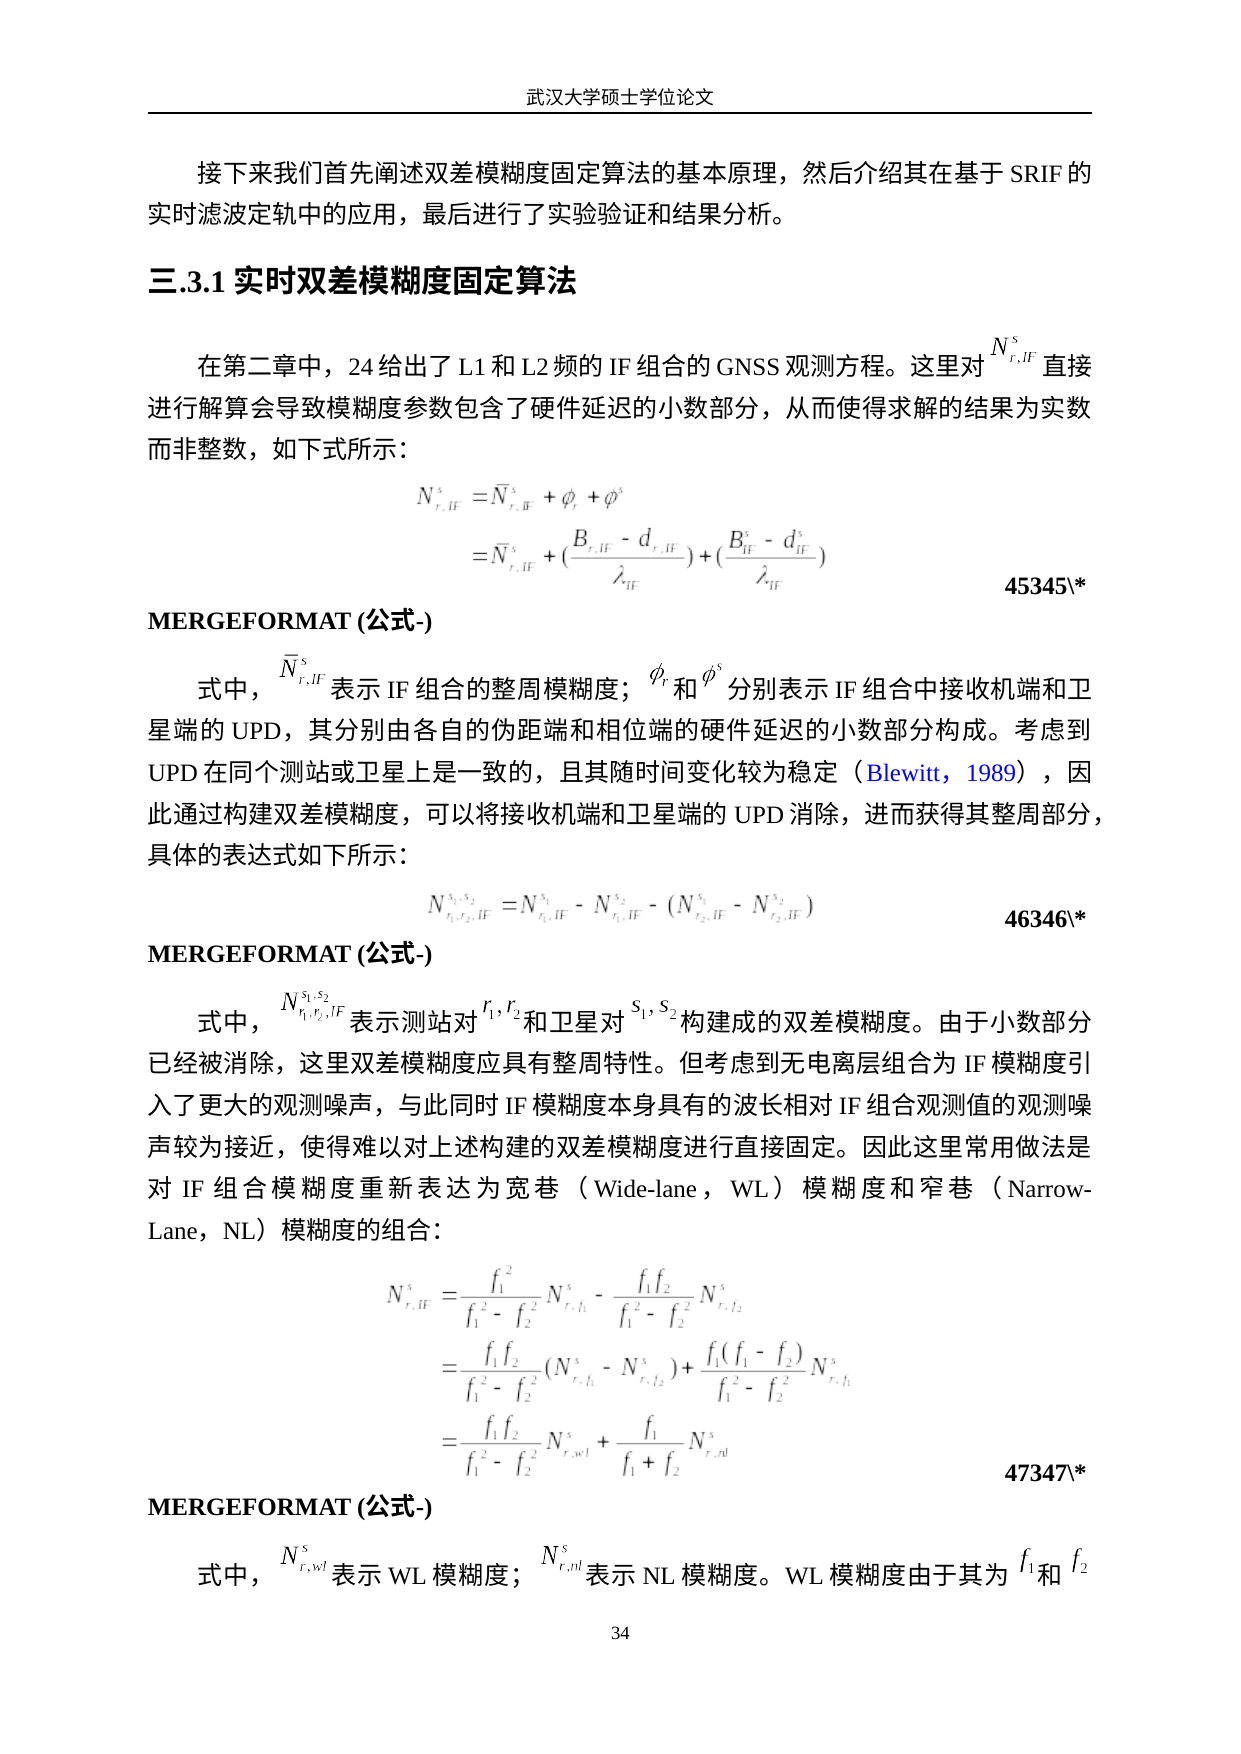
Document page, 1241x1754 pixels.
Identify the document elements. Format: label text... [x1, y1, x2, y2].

text 在第二章中，给出了L1和L2频的IF组合的GNSS观测方程。这里对直接进行解算会导致模糊度参数包含了硬件延迟的小数部分，从而使得求解的结果为实数而非整数，如下式所示： [148, 326, 1092, 466]
text 实时双差模糊度固定算法 [148, 256, 1092, 301]
text 式中，表示测站对和卫星对构建成的双差模糊度。由于小数部分已经被消除，这里双差模糊度应具有整周特性。但考虑到无电离层组合为IF模糊度引入了更大的观测噪声，与此同时IF模糊度本身具有的波长相对IF组合观测值的观测噪声较为接近，使得难以对上述构建的双差模糊度进行直接固定。因此这里常用做法是对IF组合模糊度重新表达为宽巷（Wide-lane，WL）模糊度和窄巷（Narrow-Lane，NL）模糊度的组合： [148, 982, 1092, 1247]
text 式中，表示IF组合的整周模糊度；和分别表示IF组合中接收机端和卫星端的UPD，其分别由各自的伪距端和相位端的硬件延迟的小数部分构成。考虑到UPD在同个测站或卫星上是一致的，且其随时间变化较为稳定（Blewitt，1989），因此通过构建双差模糊度，可以将接收机端和卫星端的UPD消除，进而获得其整周部分，具体的表达式如下所示： [148, 649, 1092, 872]
text 接下来我们首先阐述双差模糊度固定算法的基本原理，然后介绍其在基于SRIF的实时滤波定轨中的应用，最后进行了实验验证和结果分析。 [148, 148, 1092, 231]
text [148, 1535, 1092, 1592]
